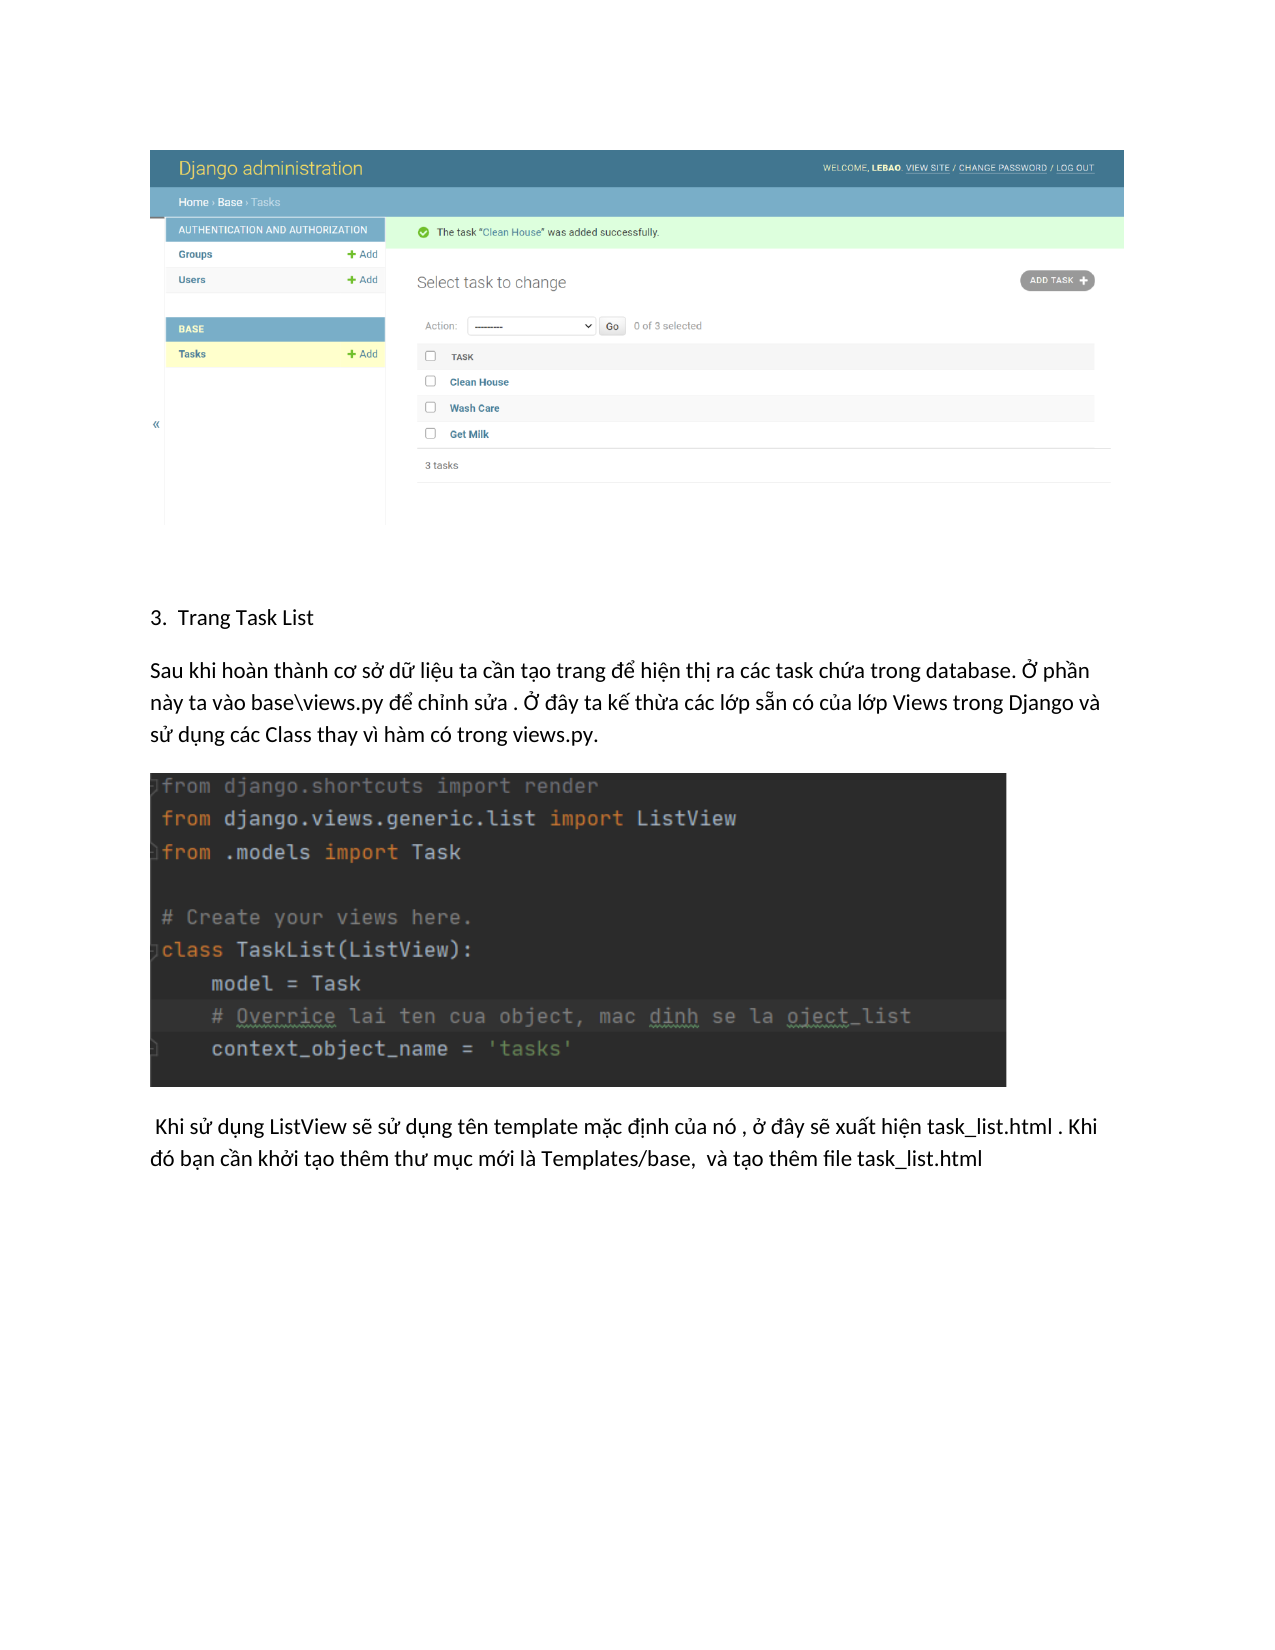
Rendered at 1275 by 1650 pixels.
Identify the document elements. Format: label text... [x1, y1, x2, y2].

picture [150, 773, 1007, 1087]
picture [150, 150, 1124, 525]
text Khi sử dụng ListView sẽ sử dụng tên template mặc định của nó , ở đây sẽ xuất hiện task_list.html . Khi đó bạn cần khởi tạo thêm thư mục mới là Templates/base, và tạo thêm file task_list.html [150, 1112, 1125, 1172]
text 3. Trang Task List [150, 603, 1125, 631]
text Sau khi hoàn thành cơ sở dữ liệu ta cần tạo trang để hiện thị ra các task chứa trong database. Ở phần này ta vào base\views.py để chỉnh sửa . Ở đây ta kế thừa các lớp sẵn có của lớp Views trong Django và sử dụng các Class thay vì hàm có trong views.py. [150, 656, 1125, 748]
